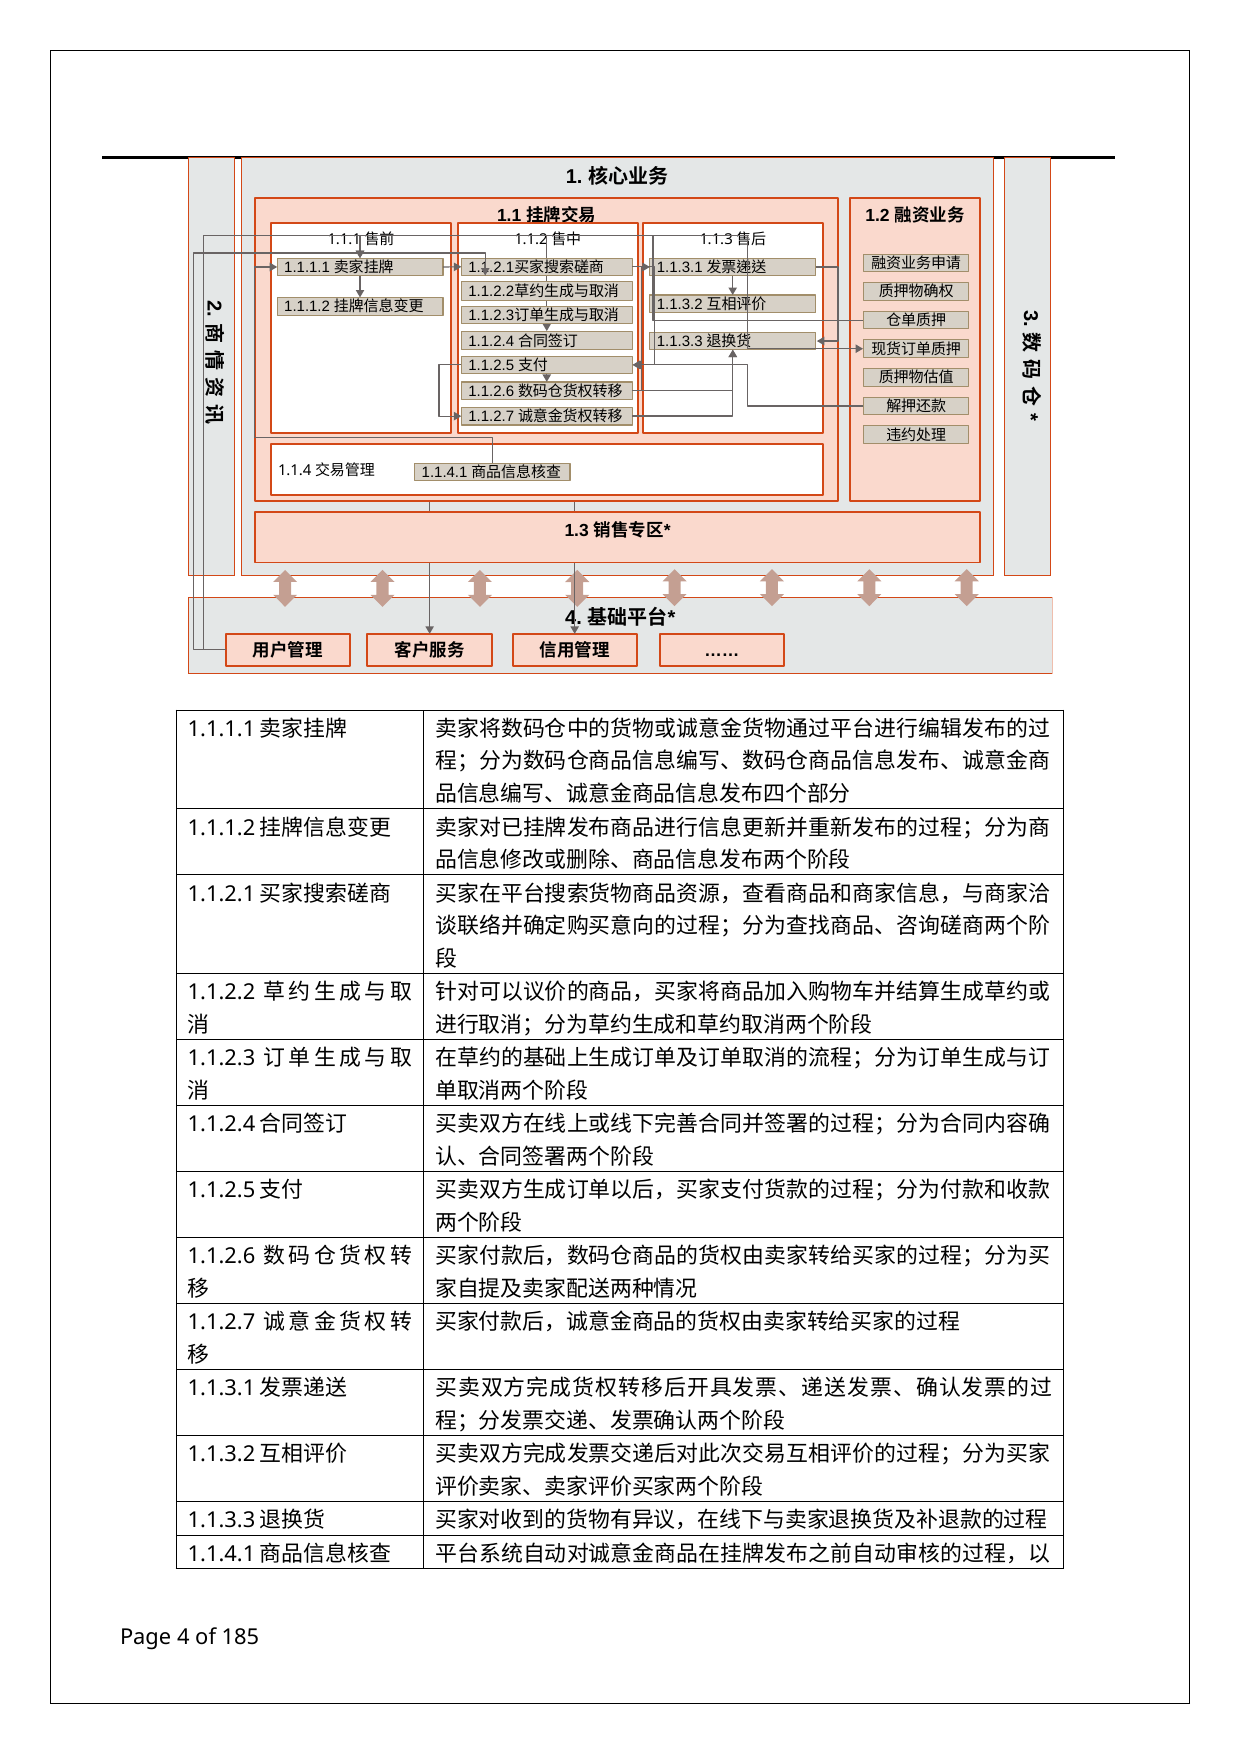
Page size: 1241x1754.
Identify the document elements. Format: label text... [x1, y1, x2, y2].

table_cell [424, 1536, 1063, 1568]
table_cell 1.1.3.2互相评价 [177, 1436, 423, 1501]
table_header 1.1.1.1卖家挂牌 [177, 711, 423, 808]
table_cell 1.1.3.1发票递送 [177, 1370, 423, 1435]
table_cell 针对可以议价的商品，买家将商品加入购物车并结算生成草约或进行取消；分为草约生成和草约取消两个阶段 [424, 974, 1063, 1039]
table_cell 卖家对已挂牌发布商品进行信息更新并重新发布的过程；分为商品信息修改或删除、商品信息发布两个阶段 [424, 809, 1063, 874]
table_cell 1.1.2.4合同签订 [177, 1106, 423, 1171]
table_cell 买家付款后，数码仓商品的货权由卖家转给买家的过程；分为买家自提及卖家配送两种情况 [424, 1238, 1063, 1303]
table_cell 1.1.2.5支付 [177, 1172, 423, 1237]
table_cell 在草约的基础上生成订单及订单取消的流程；分为订单生成与订单取消两个阶段 [424, 1040, 1063, 1105]
table_cell 买卖双方完成货权转移后开具发票、递送发票、确认发票的过程；分发票交递、发票确认两个阶段 [424, 1370, 1063, 1435]
table_cell 1.1.4.1商品信息核查 [177, 1536, 423, 1568]
table_cell 买卖双方完成发票交递后对此次交易互相评价的过程；分为买家评价卖家、卖家评价买家两个阶段 [424, 1436, 1063, 1501]
table_cell 1.1.2.7诚意金货权转移 [177, 1304, 423, 1369]
table_cell 1.1.2.2草约生成与取消 [177, 974, 423, 1039]
table_cell 买家对收到的货物有异议，在线下与卖家退换货及补退款的过程 [424, 1502, 1063, 1534]
table_cell 1.1.3.3退换货 [177, 1502, 423, 1534]
table_cell 1.1.1.2挂牌信息变更 [177, 809, 423, 874]
table_cell 买家在平台搜索货物商品资源，查看商品和商家信息，与商家洽谈联络并确定购买意向的过程；分为查找商品、咨询磋商两个阶段 [424, 875, 1063, 973]
table_cell 买卖双方生成订单以后，买家支付货款的过程；分为付款和收款两个阶段 [424, 1172, 1063, 1237]
table_cell 1.1.2.3订单生成与取消 [177, 1040, 423, 1105]
table_cell 买卖双方在线上或线下完善合同并签署的过程；分为合同内容确认、合同签署两个阶段 [424, 1106, 1063, 1171]
table_cell 1.1.2.6数码仓货权转移 [177, 1238, 423, 1303]
table_cell 买家付款后，诚意金商品的货权由卖家转给买家的过程 [424, 1304, 1063, 1369]
table_cell 1.1.2.1买家搜索磋商 [177, 875, 423, 973]
table_header 卖家将数码仓中的货物或诚意金货物通过平台进行编辑发布的过程；分为数码仓商品信息编写、数码仓商品信息发布、诚意金商品信息编写、诚意金商品信息发布四个部分 [424, 711, 1063, 808]
